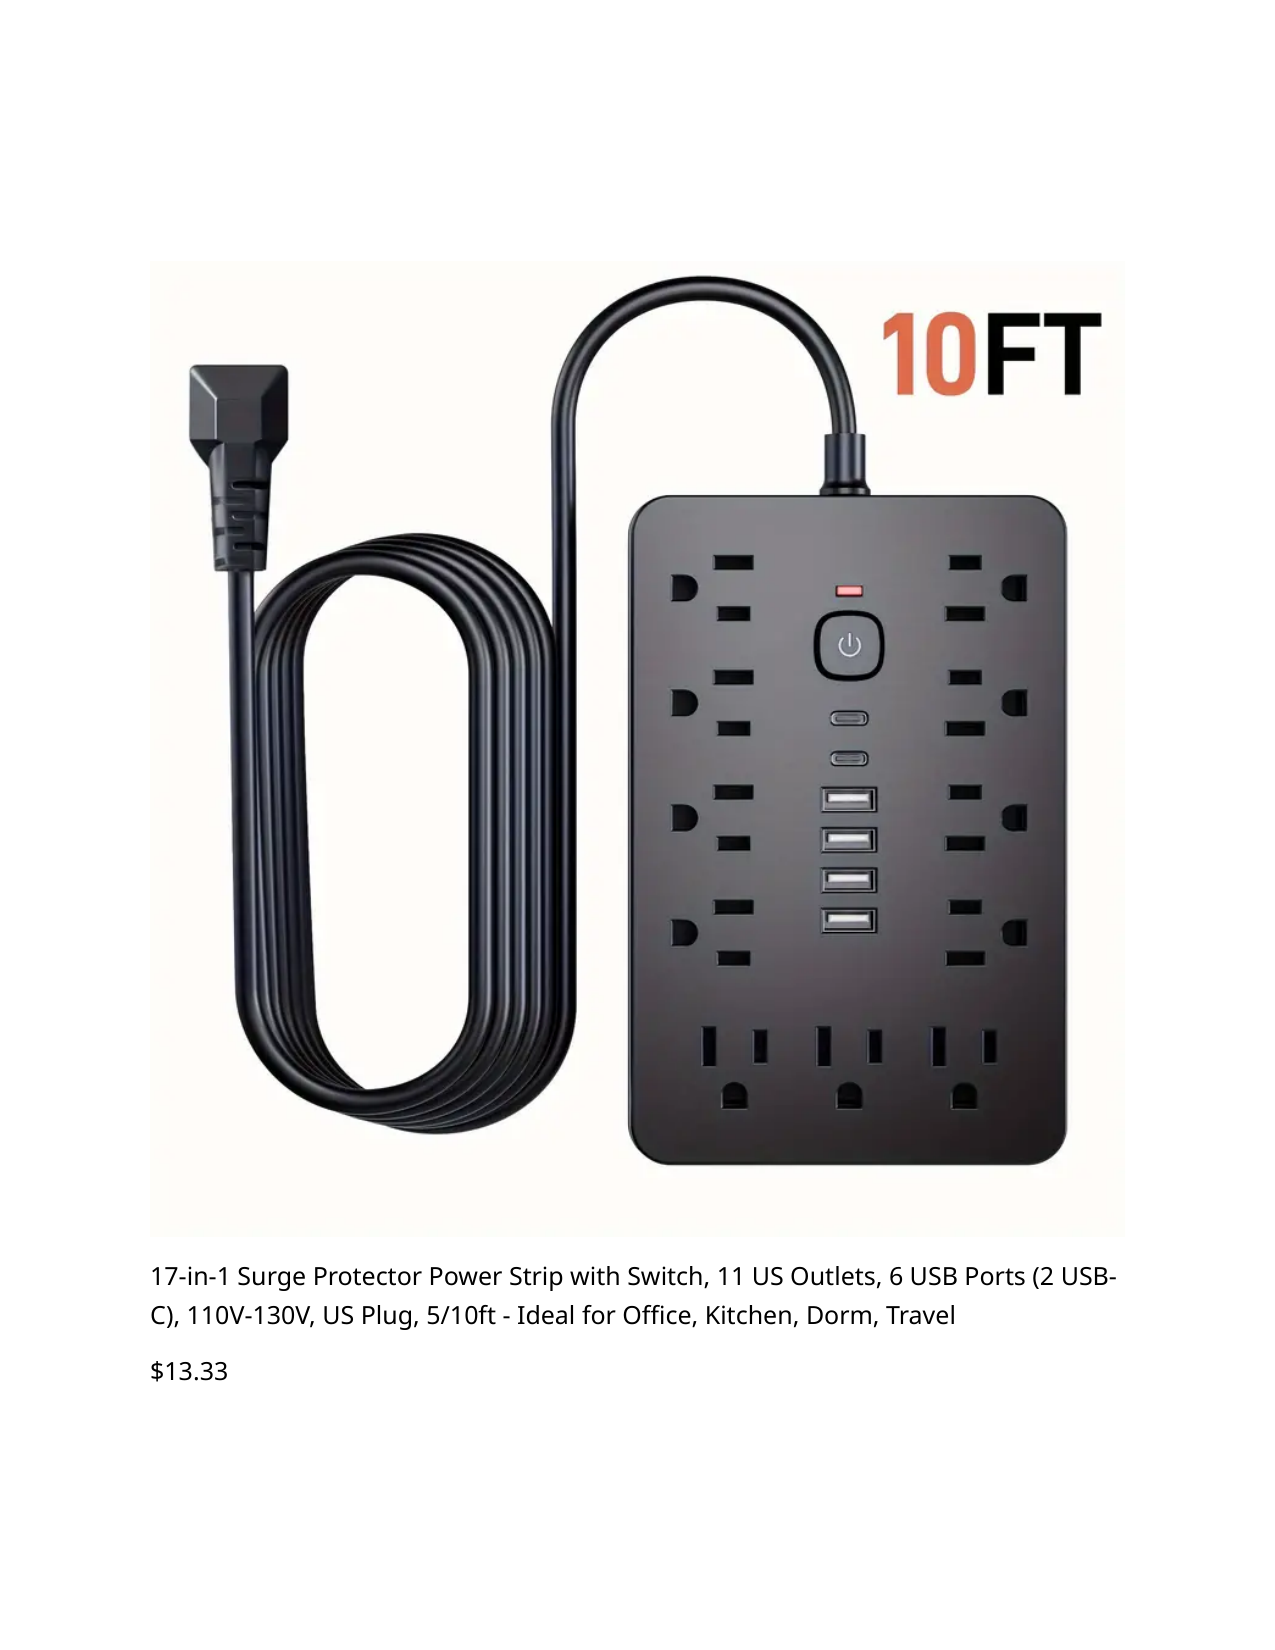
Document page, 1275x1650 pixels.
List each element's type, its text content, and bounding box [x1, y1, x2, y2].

picture [150, 261, 1125, 1237]
text $13.33 [150, 1353, 1125, 1387]
text 17-in-1 Surge Protector Power Strip with Switch, 11 US Outlets, 6 USB Ports (2 USB-C), 110V-130V, US Plug, 5/10ft - Ideal for Office, Kitchen, Dorm, Travel [150, 1258, 1125, 1332]
